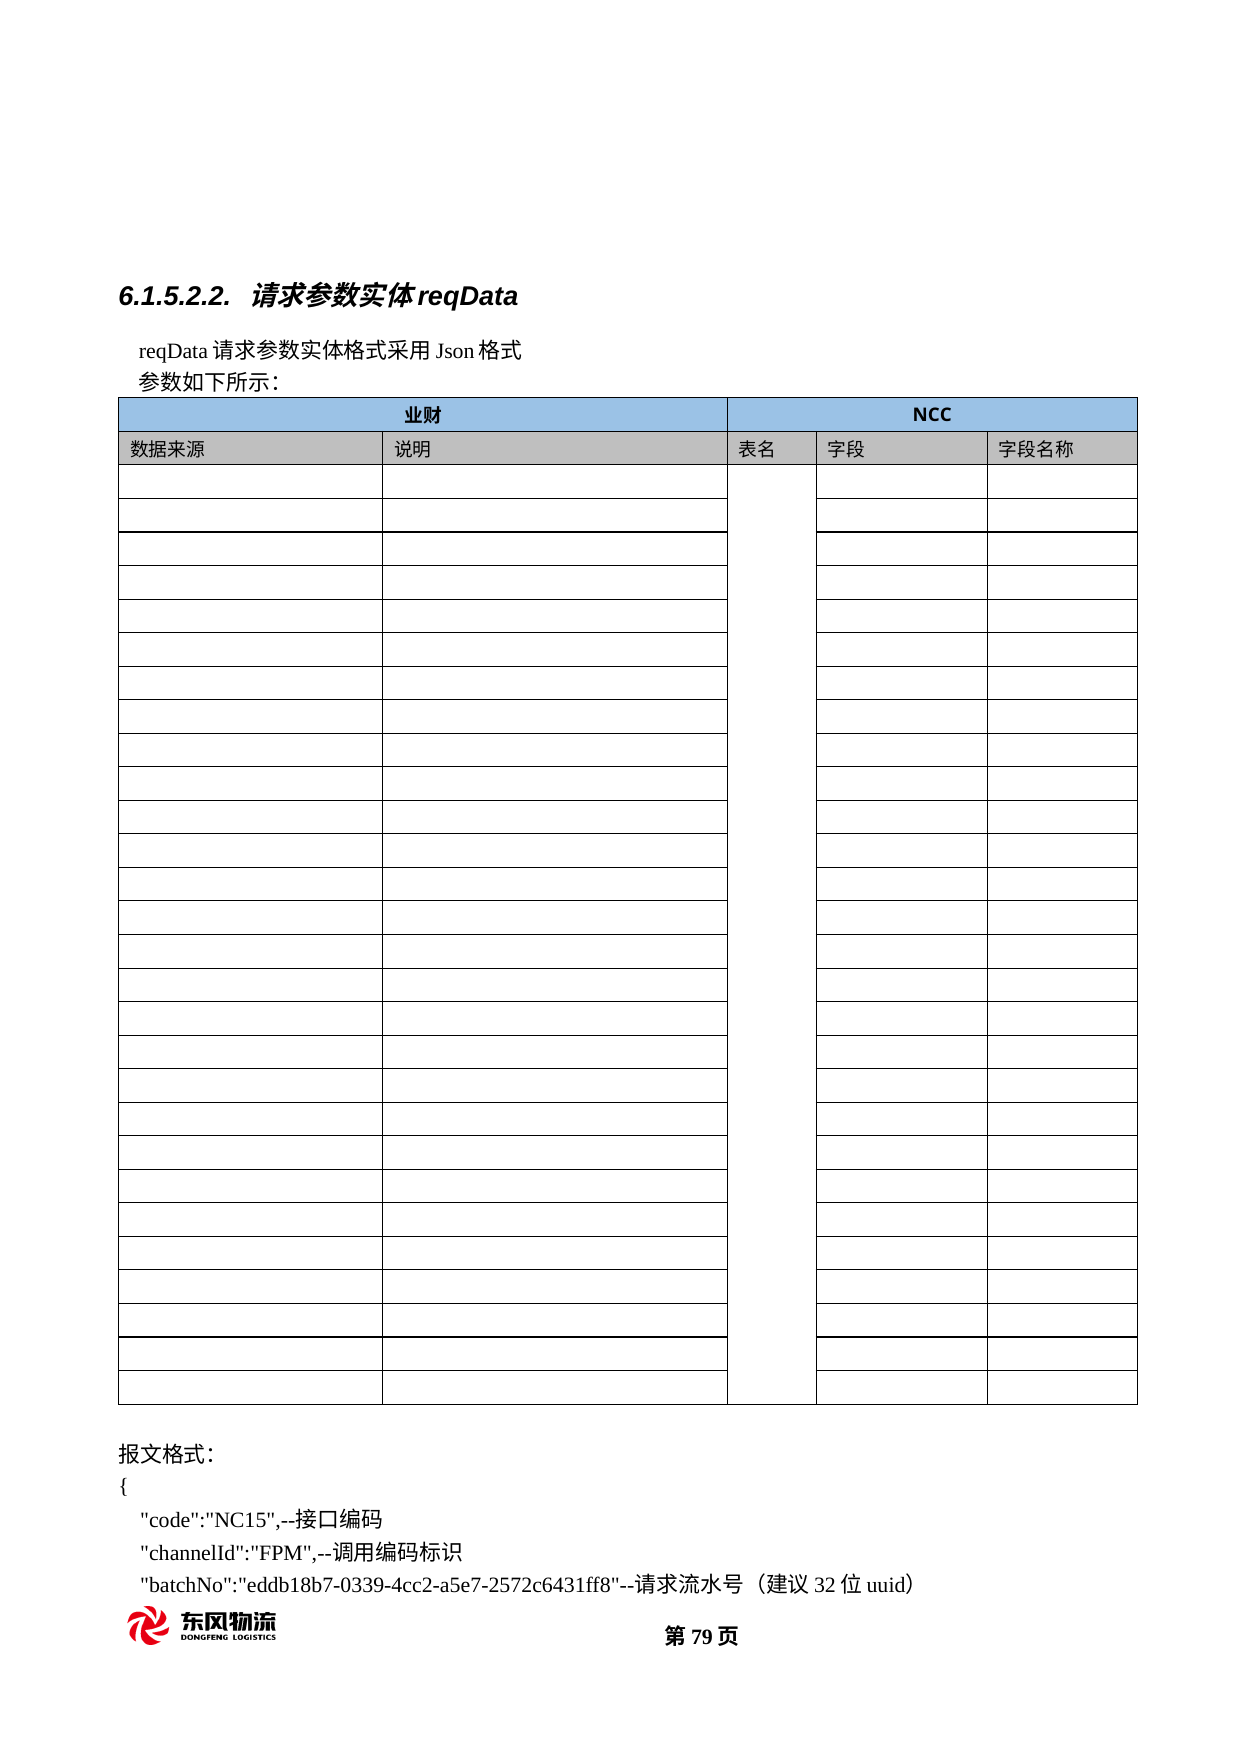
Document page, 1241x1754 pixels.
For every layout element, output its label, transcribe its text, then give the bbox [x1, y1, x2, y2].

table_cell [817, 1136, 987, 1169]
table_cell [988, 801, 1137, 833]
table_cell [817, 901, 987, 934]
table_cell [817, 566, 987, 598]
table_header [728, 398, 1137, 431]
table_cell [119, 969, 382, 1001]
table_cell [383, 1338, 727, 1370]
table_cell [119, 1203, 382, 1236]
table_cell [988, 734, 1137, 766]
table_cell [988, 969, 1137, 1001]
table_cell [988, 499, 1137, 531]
text { [118, 1469, 1122, 1502]
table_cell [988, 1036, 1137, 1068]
picture [127, 1606, 276, 1645]
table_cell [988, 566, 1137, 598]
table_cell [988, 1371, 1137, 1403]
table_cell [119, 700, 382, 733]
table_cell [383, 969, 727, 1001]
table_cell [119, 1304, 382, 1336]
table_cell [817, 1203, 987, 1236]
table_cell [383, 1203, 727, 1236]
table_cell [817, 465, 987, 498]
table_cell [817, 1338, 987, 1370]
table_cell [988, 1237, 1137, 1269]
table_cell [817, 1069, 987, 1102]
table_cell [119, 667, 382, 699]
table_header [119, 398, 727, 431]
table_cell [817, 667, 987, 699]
text "batchNo":"eddb18b7-0339-4cc2-a5e7-2572c6431ff8"--请求流水号（建议32位uuid） [118, 1567, 1122, 1599]
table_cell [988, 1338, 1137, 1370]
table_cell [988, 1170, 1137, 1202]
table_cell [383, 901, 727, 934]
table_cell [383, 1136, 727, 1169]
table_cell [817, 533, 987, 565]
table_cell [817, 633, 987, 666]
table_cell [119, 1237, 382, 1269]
subtitle 请求参数实体reqData [118, 261, 1122, 326]
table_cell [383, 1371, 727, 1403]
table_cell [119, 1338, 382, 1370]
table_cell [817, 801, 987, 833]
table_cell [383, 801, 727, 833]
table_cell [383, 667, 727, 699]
text 参数如下所示： [139, 365, 1122, 397]
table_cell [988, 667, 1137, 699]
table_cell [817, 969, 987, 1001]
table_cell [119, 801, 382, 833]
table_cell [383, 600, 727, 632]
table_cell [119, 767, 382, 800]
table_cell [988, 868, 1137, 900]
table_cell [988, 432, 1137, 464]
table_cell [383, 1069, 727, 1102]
text 报文格式： [118, 1437, 1122, 1469]
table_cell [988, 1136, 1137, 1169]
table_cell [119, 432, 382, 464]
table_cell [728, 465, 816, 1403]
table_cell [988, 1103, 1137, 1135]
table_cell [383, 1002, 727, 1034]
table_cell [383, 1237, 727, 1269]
text "channelId":"FPM",--调用编码标识 [118, 1534, 1122, 1567]
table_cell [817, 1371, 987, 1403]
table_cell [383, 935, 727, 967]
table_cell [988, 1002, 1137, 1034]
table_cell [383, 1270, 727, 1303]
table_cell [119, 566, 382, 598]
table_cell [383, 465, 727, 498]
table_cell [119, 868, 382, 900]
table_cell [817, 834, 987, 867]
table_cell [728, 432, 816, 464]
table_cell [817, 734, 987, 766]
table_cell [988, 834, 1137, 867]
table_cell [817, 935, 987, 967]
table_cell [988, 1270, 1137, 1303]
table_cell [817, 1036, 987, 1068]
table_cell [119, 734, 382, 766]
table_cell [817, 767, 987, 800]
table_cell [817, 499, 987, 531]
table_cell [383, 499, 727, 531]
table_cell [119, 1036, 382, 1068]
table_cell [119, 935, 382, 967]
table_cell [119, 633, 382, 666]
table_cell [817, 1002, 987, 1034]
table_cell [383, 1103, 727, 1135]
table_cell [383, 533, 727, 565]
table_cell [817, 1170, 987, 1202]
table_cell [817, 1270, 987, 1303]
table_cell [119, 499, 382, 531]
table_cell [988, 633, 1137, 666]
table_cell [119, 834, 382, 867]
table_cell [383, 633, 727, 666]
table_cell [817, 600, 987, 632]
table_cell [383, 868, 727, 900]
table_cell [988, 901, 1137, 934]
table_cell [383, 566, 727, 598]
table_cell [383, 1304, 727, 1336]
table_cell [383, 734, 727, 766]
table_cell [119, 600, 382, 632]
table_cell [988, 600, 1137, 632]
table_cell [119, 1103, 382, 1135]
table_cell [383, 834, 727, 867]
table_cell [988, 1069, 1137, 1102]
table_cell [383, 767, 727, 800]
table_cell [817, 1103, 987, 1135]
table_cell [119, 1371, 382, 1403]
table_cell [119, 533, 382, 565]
text "code":"NC15",--接口编码 [118, 1502, 1122, 1534]
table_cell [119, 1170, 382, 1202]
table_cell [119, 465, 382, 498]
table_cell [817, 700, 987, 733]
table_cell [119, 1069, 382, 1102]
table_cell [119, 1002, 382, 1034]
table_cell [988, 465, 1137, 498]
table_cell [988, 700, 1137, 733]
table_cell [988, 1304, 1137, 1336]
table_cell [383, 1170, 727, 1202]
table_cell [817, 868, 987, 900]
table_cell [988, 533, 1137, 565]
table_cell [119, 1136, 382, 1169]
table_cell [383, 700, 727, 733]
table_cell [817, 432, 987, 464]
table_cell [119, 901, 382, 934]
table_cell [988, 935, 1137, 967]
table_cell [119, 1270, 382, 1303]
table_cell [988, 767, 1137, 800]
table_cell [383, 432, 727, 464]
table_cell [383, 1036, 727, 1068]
text reqData请求参数实体格式采用Json格式 [139, 332, 1122, 365]
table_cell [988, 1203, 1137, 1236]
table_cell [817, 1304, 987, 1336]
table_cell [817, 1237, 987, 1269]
